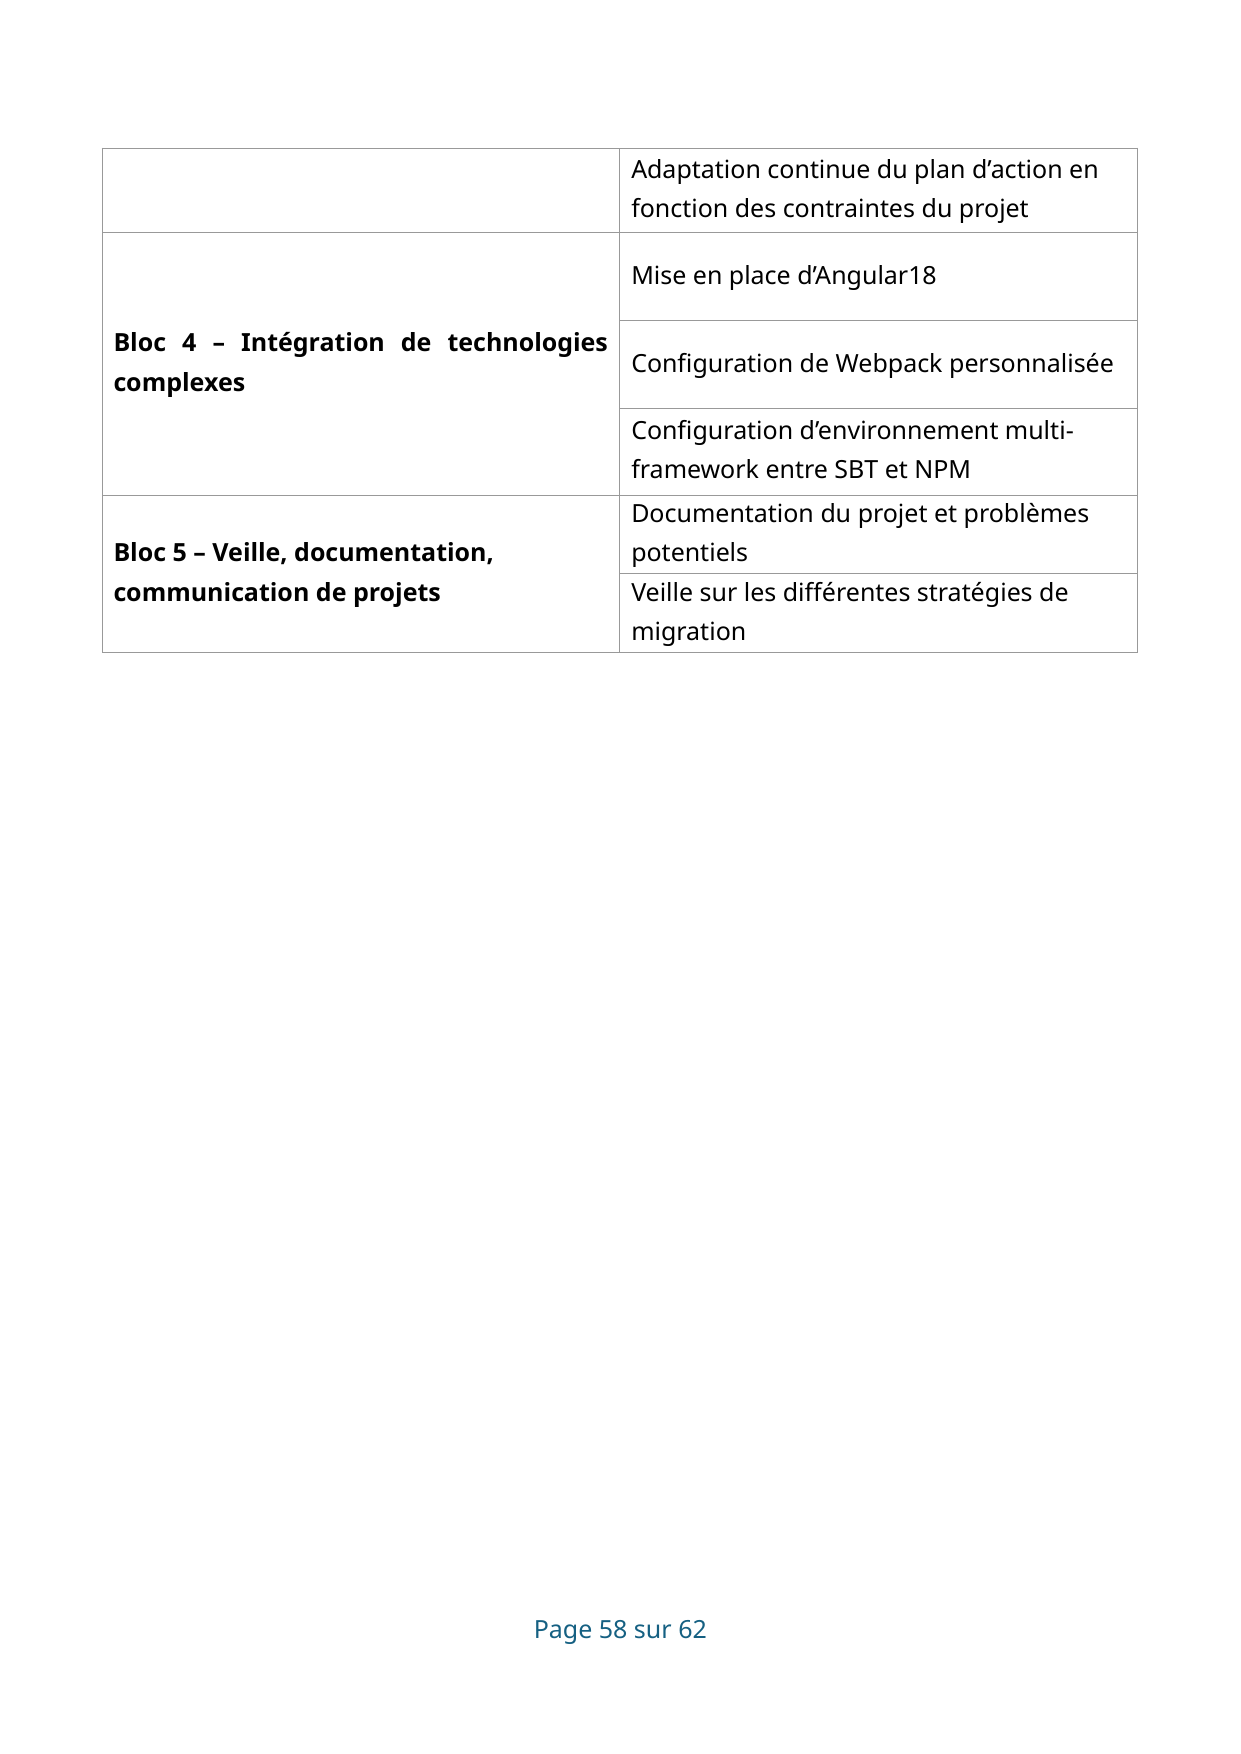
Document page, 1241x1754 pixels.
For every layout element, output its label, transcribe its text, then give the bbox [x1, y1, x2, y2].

table_cell Bloc 4 – Intégration de technologies complexes [103, 233, 619, 495]
table_cell Veille sur les différentes stratégies de migration [620, 574, 1137, 652]
table_cell Configuration de Webpack personnalisée [620, 321, 1137, 407]
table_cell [103, 149, 619, 232]
table_cell Configuration d’environnement multi-framework entre SBT et NPM [620, 409, 1137, 495]
table_cell Documentation du projet et problèmes potentiels [620, 496, 1137, 573]
table_cell Mise en place d’Angular18 [620, 233, 1137, 320]
table_cell Bloc 5 – Veille, documentation, communication de projets [103, 496, 619, 652]
table_cell Adaptation continue du plan d’action en fonction des contraintes du projet [620, 149, 1137, 232]
